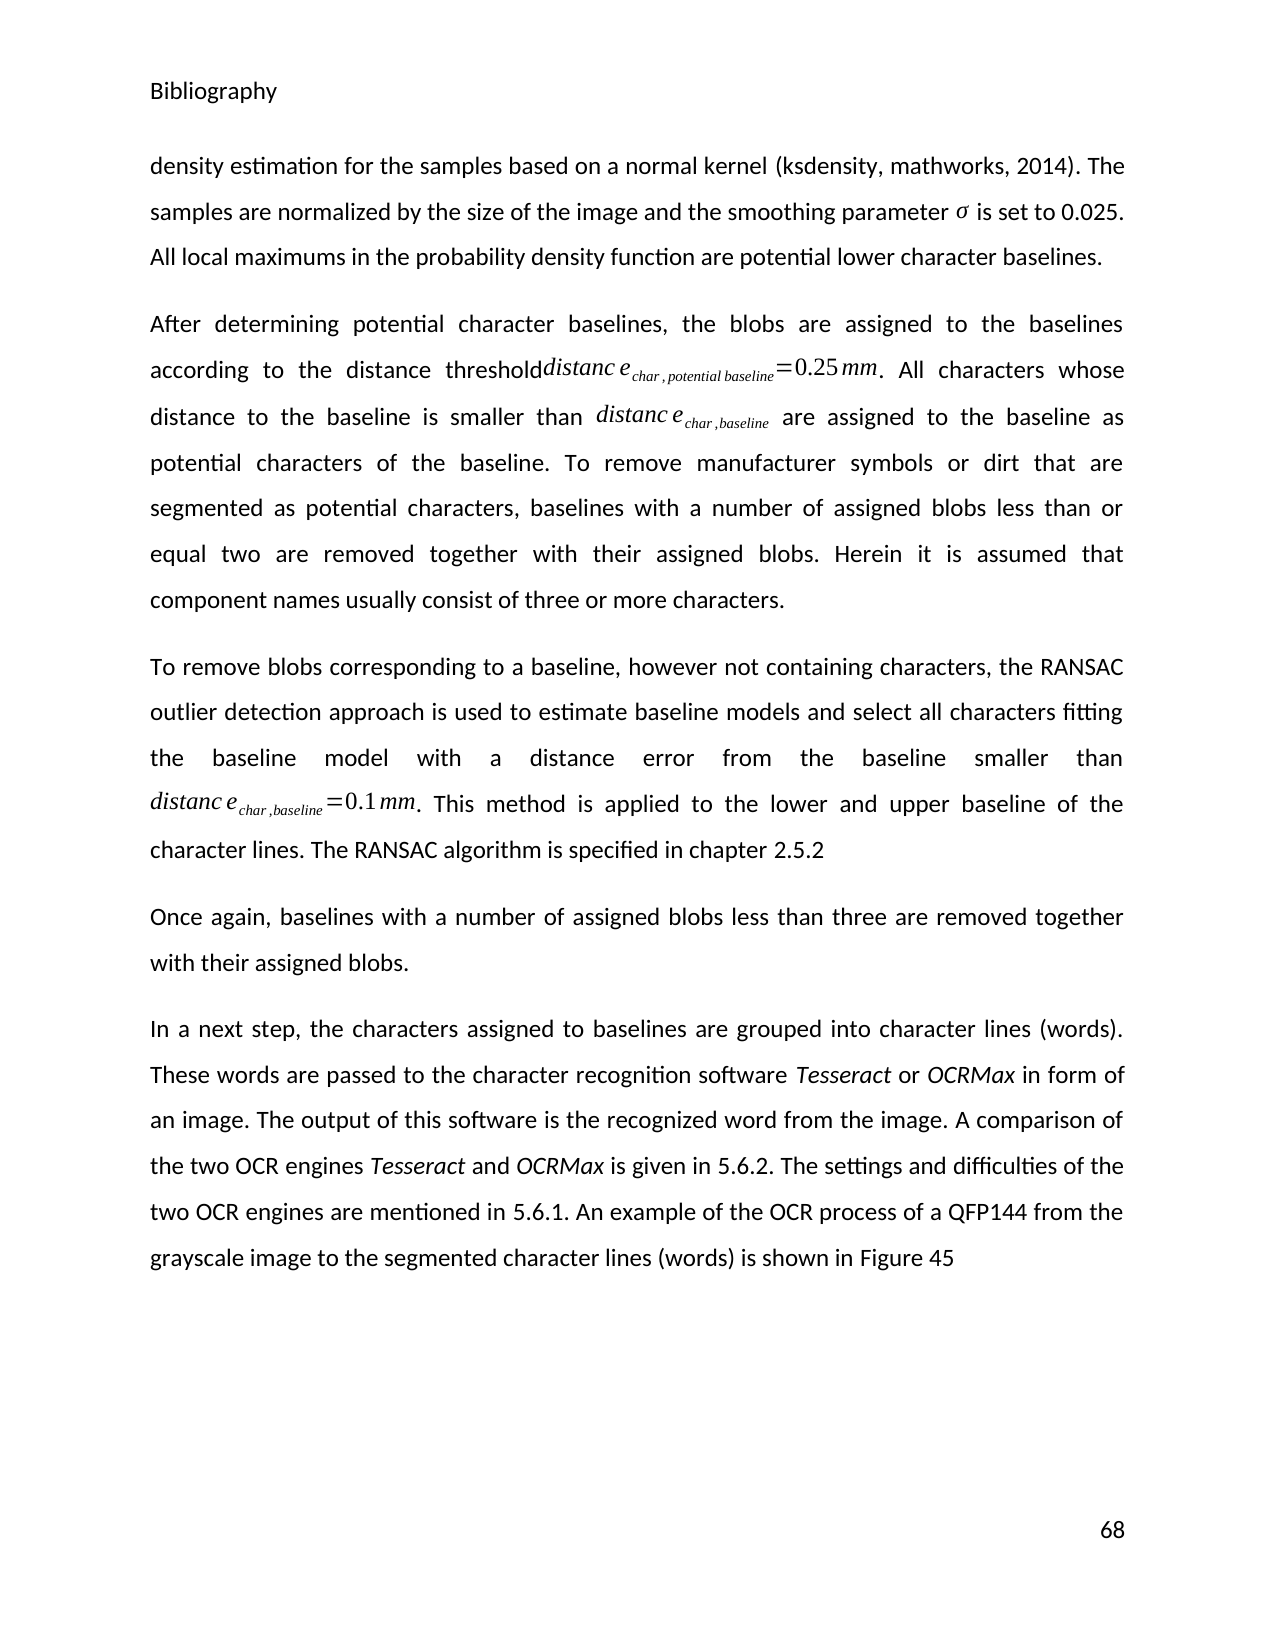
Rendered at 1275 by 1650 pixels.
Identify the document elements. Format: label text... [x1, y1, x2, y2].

text After determining potential character baselines, the blobs are assigned to the baselines according to the distance threshold. All characters whose distance to the baseline is smaller than are assigned to the baseline as potential characters of the baseline. To remove manufacturer symbols or dirt that are segmented as potential characters, baselines with a number of assigned blobs less than or equal two are removed together with their assigned blobs. Herein it is assumed that component names usually consist of three or more characters. [150, 308, 1125, 614]
text In a next step, the characters assigned to baselines are grouped into character lines (words). These words are passed to the character recognition software Tesseract or OCRMax in form of an image. The output of this software is the recognized word from the image. A comparison of the two OCR engines Tesseract and OCRMax is given in 5.6.2. The settings and difficulties of the two OCR engines are mentioned in 5.6.1. An example of the OCR process of a QFP144 from the grayscale image to the segmented character lines (words) is shown in Figure 45 [150, 1013, 1125, 1272]
text To remove blobs corresponding to a baseline, however not containing characters, the RANSAC outlier detection approach is used to estimate baseline models and select all characters fitting the baseline model with a distance error from the baseline smaller than. This method is applied to the lower and upper baseline of the character lines. The RANSAC algorithm is specified in chapter 2.5.2 [150, 651, 1125, 865]
text Once again, baselines with a number of assigned blobs less than three are removed together with their assigned blobs. [150, 901, 1125, 977]
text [150, 150, 1125, 272]
